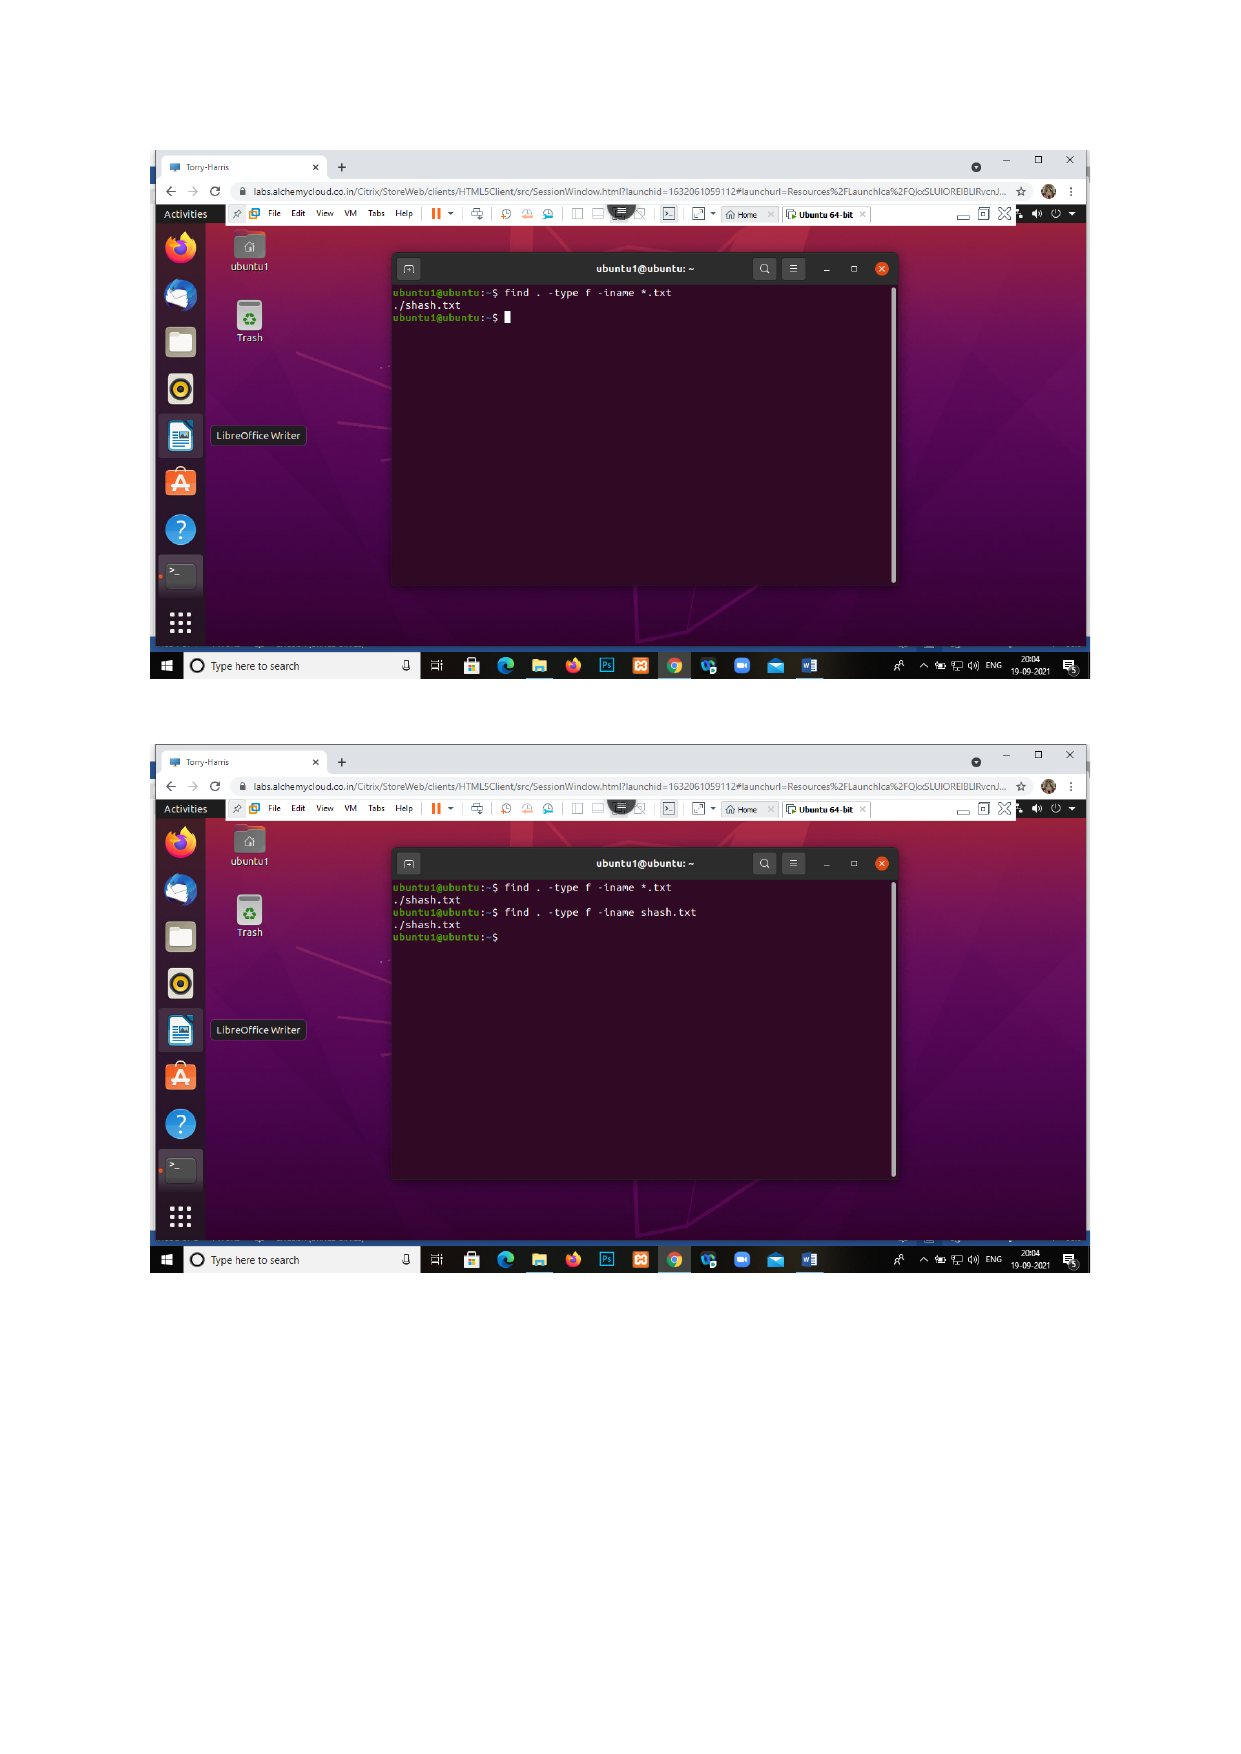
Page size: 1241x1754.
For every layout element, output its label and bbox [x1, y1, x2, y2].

picture [150, 744, 1091, 1273]
picture [150, 150, 1091, 679]
